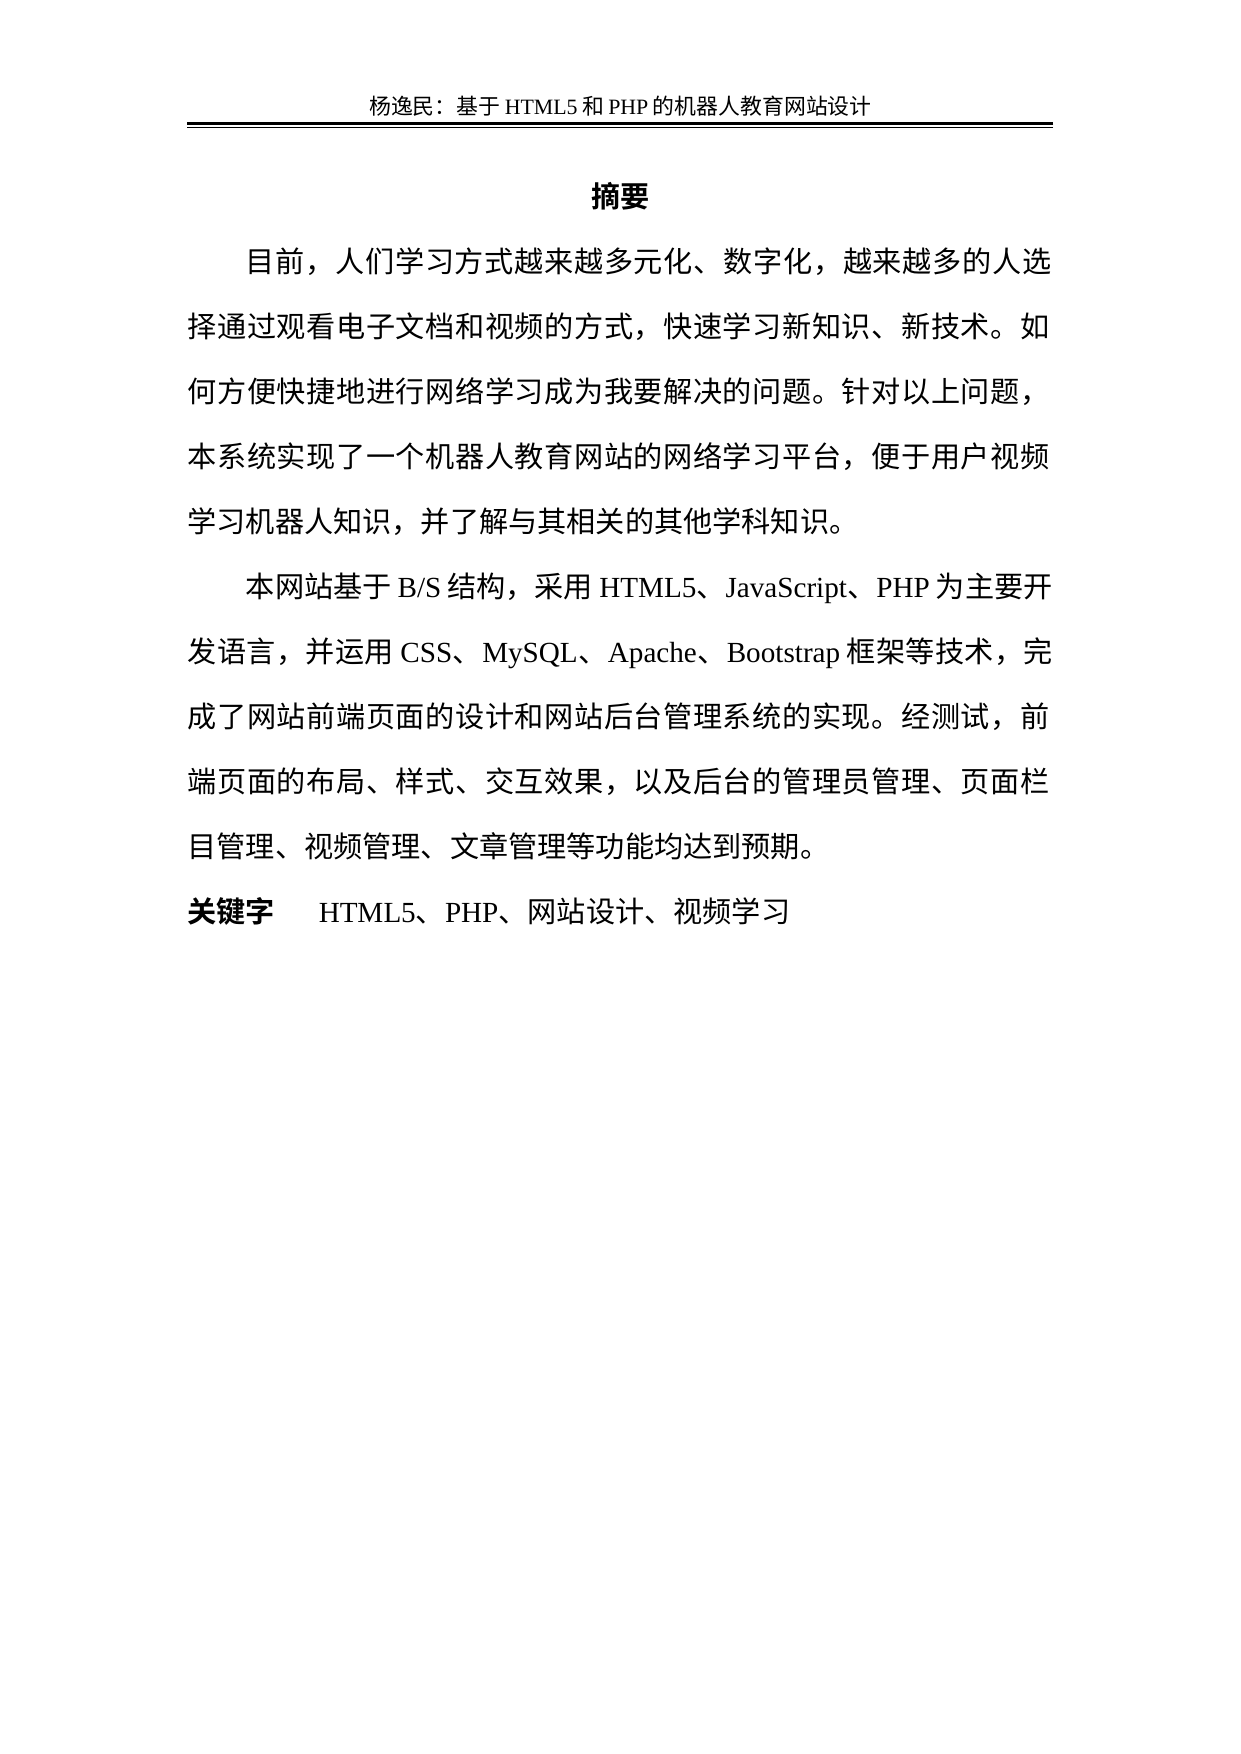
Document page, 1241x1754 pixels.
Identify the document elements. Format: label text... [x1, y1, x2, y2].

text 摘要 [187, 162, 1053, 227]
text 目前，人们学习方式越来越多元化、数字化，越来越多的人选择通过观看电子文档和视频的方式，快速学习新知识、新技术。如何方便快捷地进行网络学习成为我要解决的问题。针对以上问题，本系统实现了一个机器人教育网站的网络学习平台，便于用户视频学习机器人知识，并了解与其相关的其他学科知识。 [187, 227, 1053, 552]
text 关键字 HTML5、PHP、网站设计、视频学习 [187, 877, 1053, 942]
text 本网站基于B/S结构，采用HTML5、JavaScript、PHP为主要开发语言，并运用CSS、MySQL、Apache、Bootstrap框架等技术，完成了网站前端页面的设计和网站后台管理系统的实现。经测试，前端页面的布局、样式、交互效果，以及后台的管理员管理、页面栏目管理、视频管理、文章管理等功能均达到预期。 [187, 552, 1053, 877]
